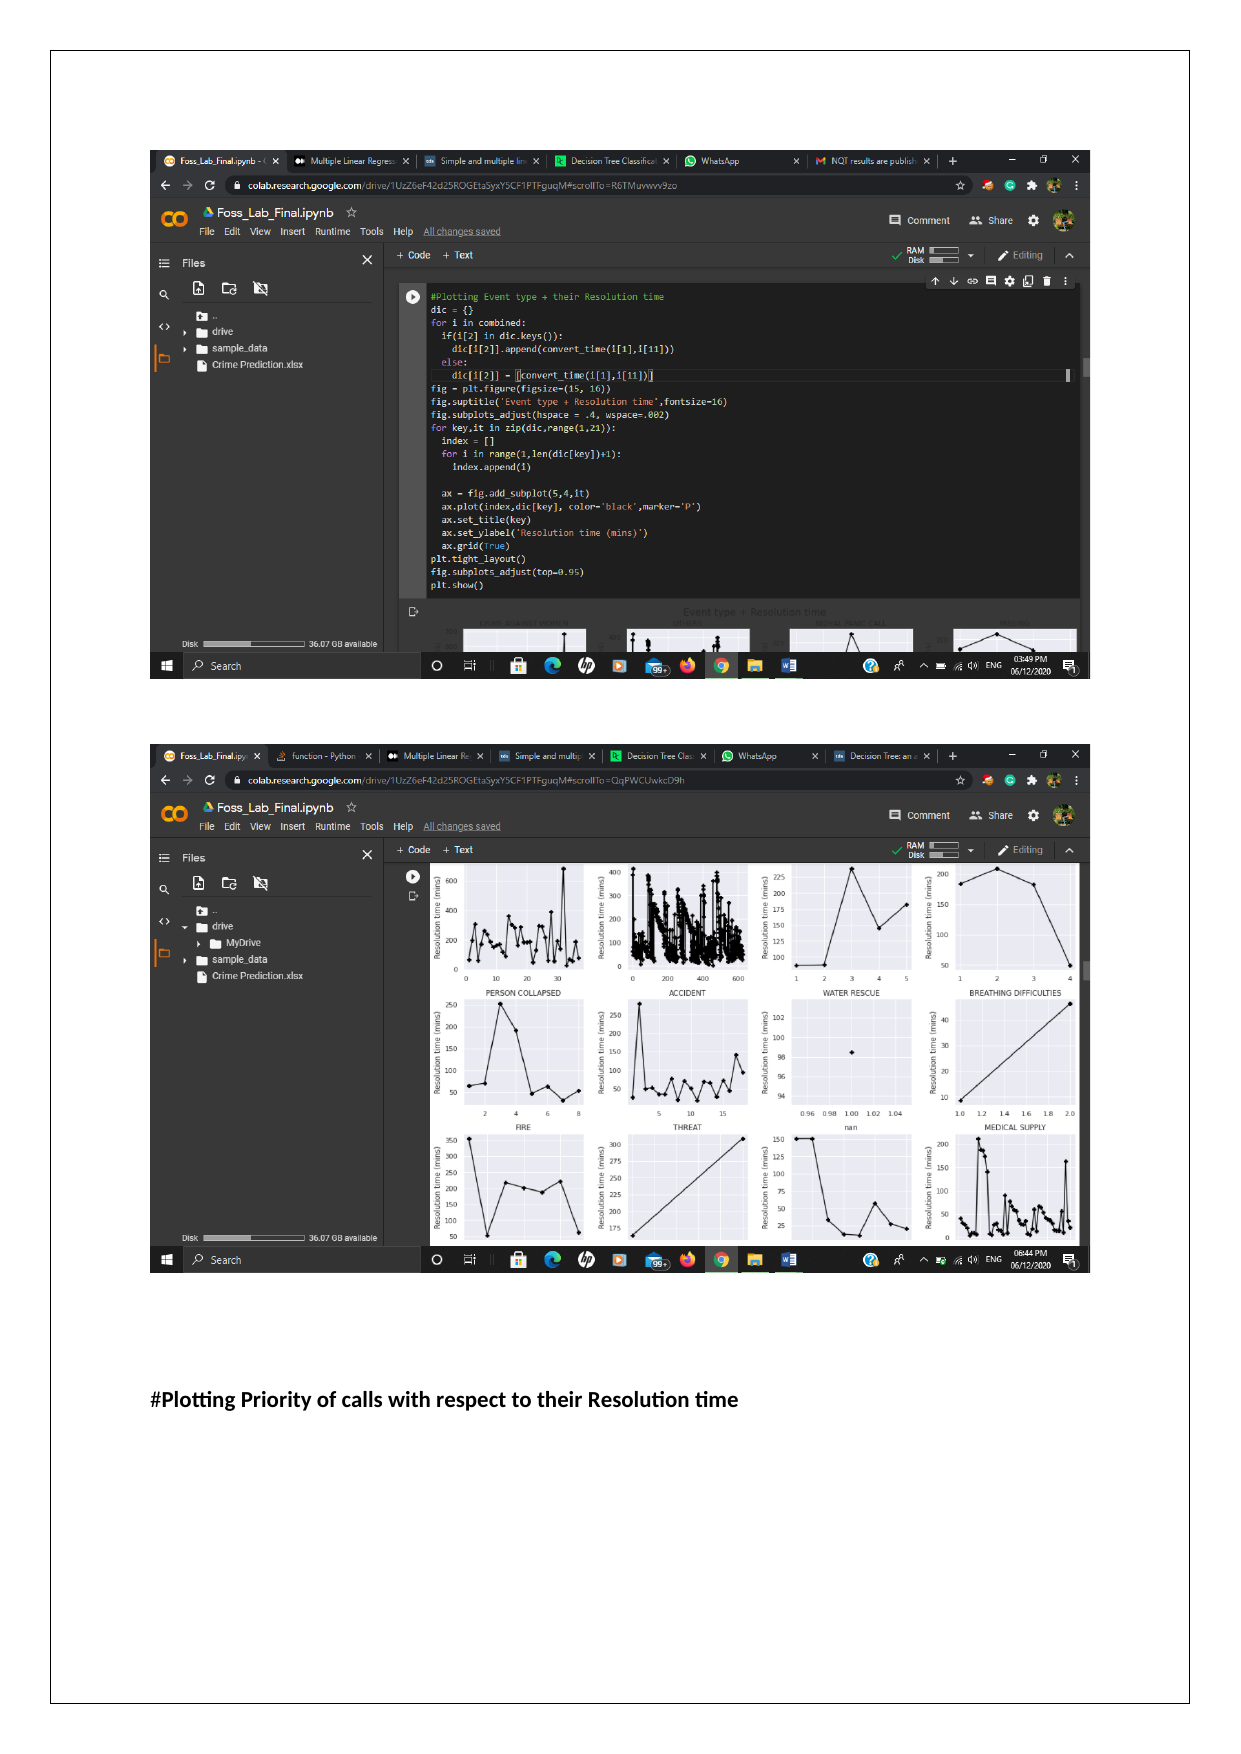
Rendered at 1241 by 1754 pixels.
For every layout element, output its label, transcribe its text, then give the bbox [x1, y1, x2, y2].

picture [150, 150, 1091, 679]
text #Plotting Priority of calls with respect to their Resolution time [150, 1386, 1090, 1414]
picture [150, 744, 1091, 1273]
